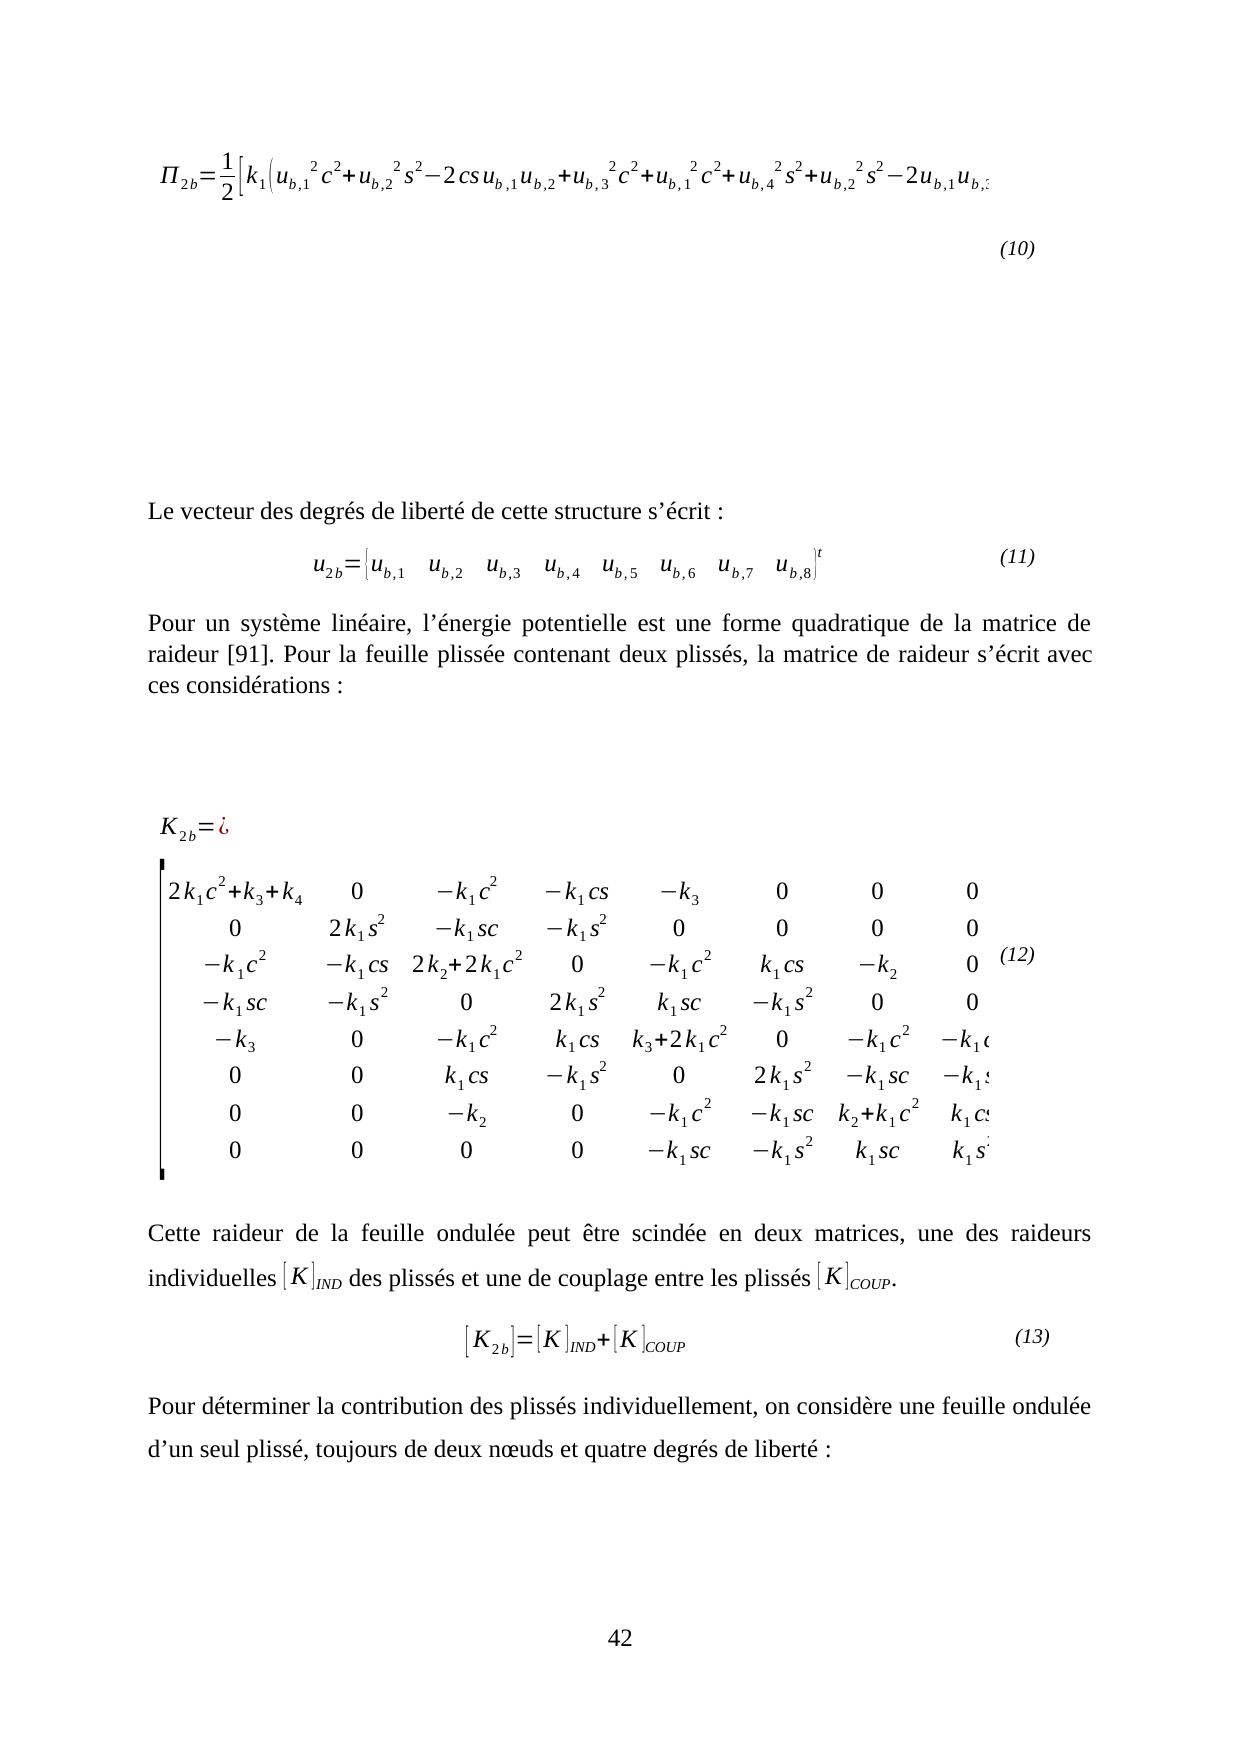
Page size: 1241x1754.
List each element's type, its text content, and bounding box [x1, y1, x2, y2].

table_header [148, 544, 989, 589]
table_header (10) [989, 148, 1092, 496]
text Cette raideur de la feuille ondulée peut être scindée en deux matrices, une des raideurs individuelles des plissés et une de couplage entre les plissés . [148, 1218, 1093, 1293]
table_header [148, 148, 989, 496]
table_header (11) [989, 544, 1092, 589]
table_header [148, 813, 989, 1196]
text Pour un système linéaire, l’énergie potentielle est une forme quadratique de la matrice de raideur [91]. Pour la feuille plissée contenant deux plissés, la matrice de raideur s’écrit avec ces considérations : [148, 608, 1093, 699]
table_header (13) [1004, 1324, 1092, 1369]
table_header (12) [989, 813, 1093, 1196]
text Pour déterminer la contribution des plissés individuellement, on considère une feuille ondulée d’un seul plissé, toujours de deux nœuds et quatre degrés de liberté : [148, 1391, 1093, 1463]
table_header [148, 1324, 1003, 1369]
text Le vecteur des degrés de liberté de cette structure s’écrit : [148, 496, 1093, 525]
